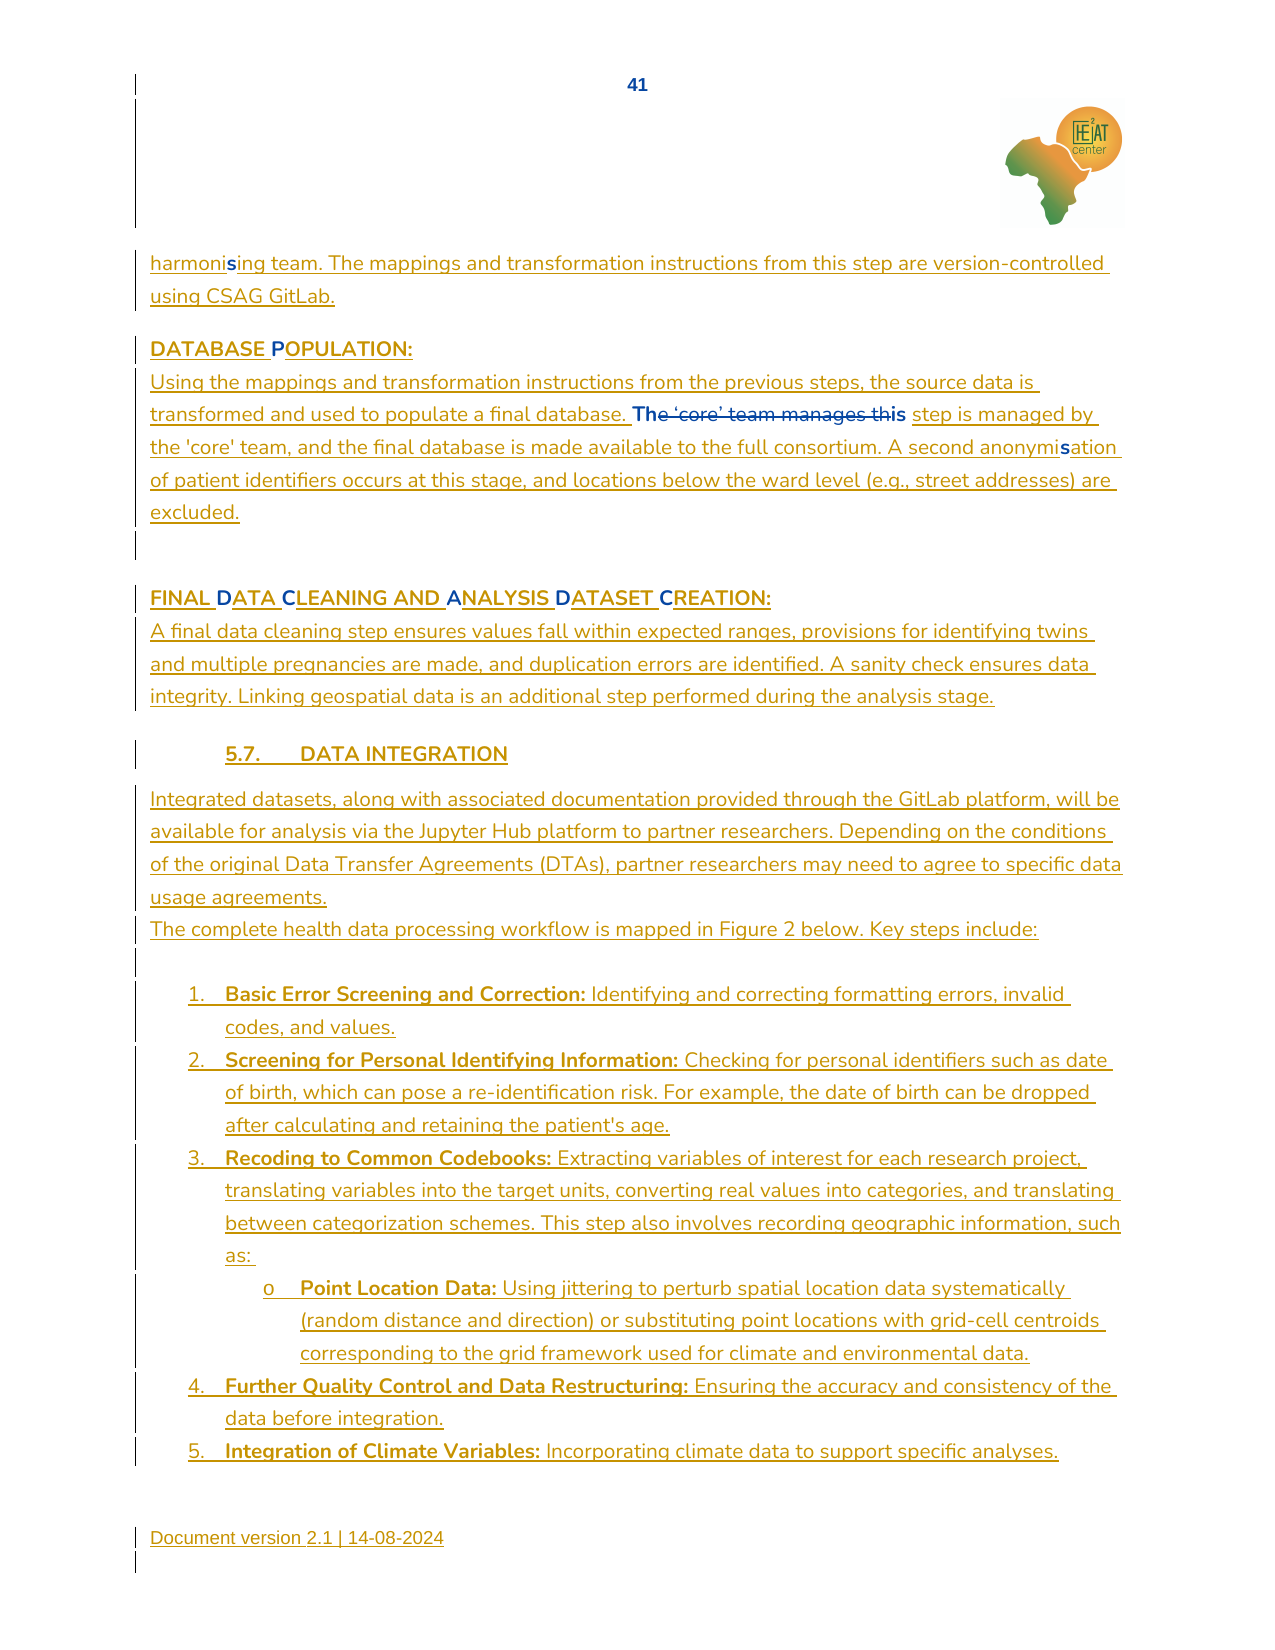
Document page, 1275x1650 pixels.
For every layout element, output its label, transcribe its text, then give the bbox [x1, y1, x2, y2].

text s [150, 249, 1125, 311]
subtitle p [150, 336, 1125, 364]
picture [1000, 98, 1125, 228]
subtitle dcadc [150, 585, 1125, 613]
text This s [150, 368, 1125, 527]
